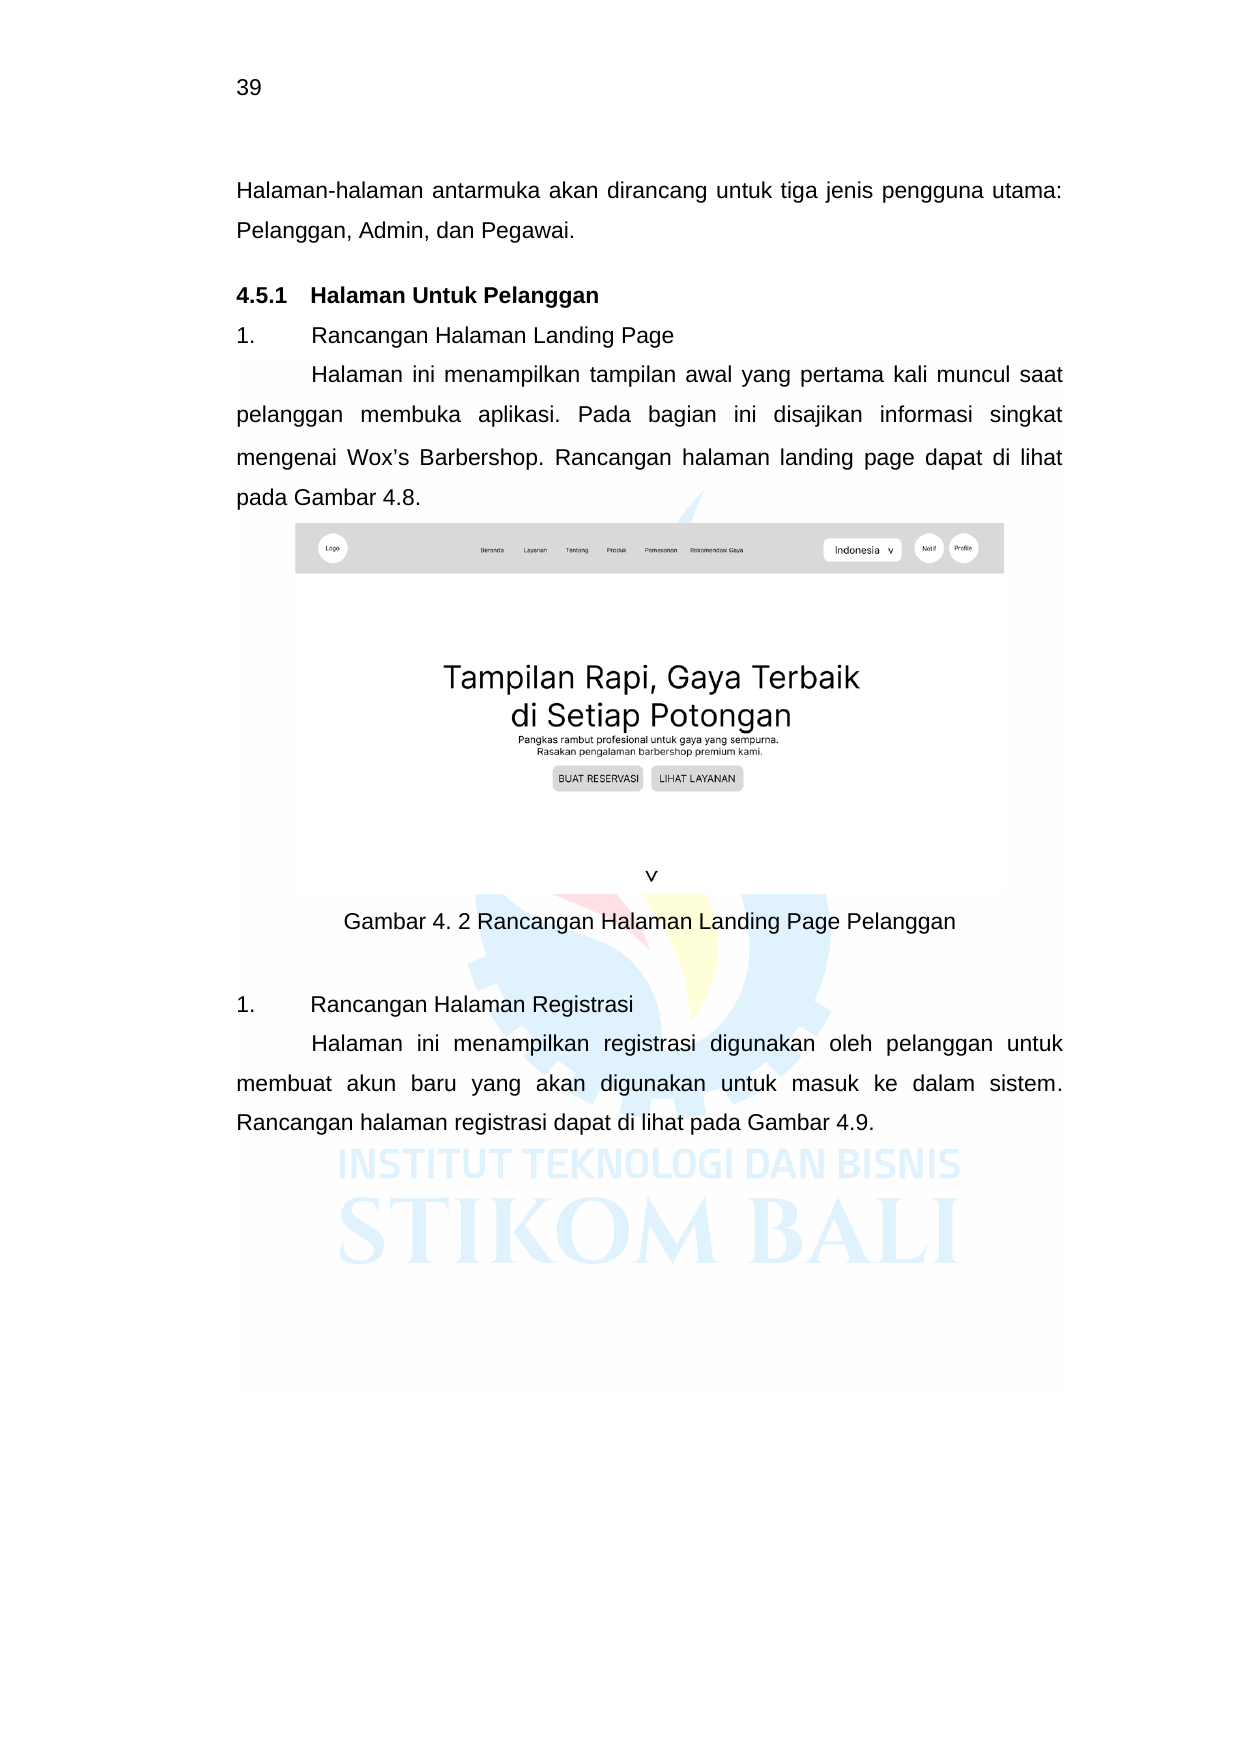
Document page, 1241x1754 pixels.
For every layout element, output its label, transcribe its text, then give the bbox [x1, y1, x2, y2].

text Gambar 4. 2 Rancangan Halaman Landing Page Pelanggan [236, 908, 1063, 934]
subtitle Halaman Untuk Pelanggan [236, 282, 1063, 309]
picture [295, 523, 1004, 894]
list Rancangan Halaman Registrasi [236, 991, 1063, 1017]
text 1. Rancangan Halaman Landing Page [236, 322, 1063, 348]
text Halaman ini menampilkan registrasi digunakan oleh pelanggan untuk membuat akun baru yang akan digunakan untuk masuk ke dalam sistem. Rancangan halaman registrasi dapat di lihat pada Gambar 4.9. [236, 1030, 1063, 1135]
text Halaman ini menampilkan tampilan awal yang pertama kali muncul saat pelanggan membuka aplikasi. Pada bagian ini disajikan informasi singkat mengenai Wox’s Barbershop. Rancangan halaman landing page dapat di lihat pada Gambar 4.8. [236, 361, 1063, 510]
